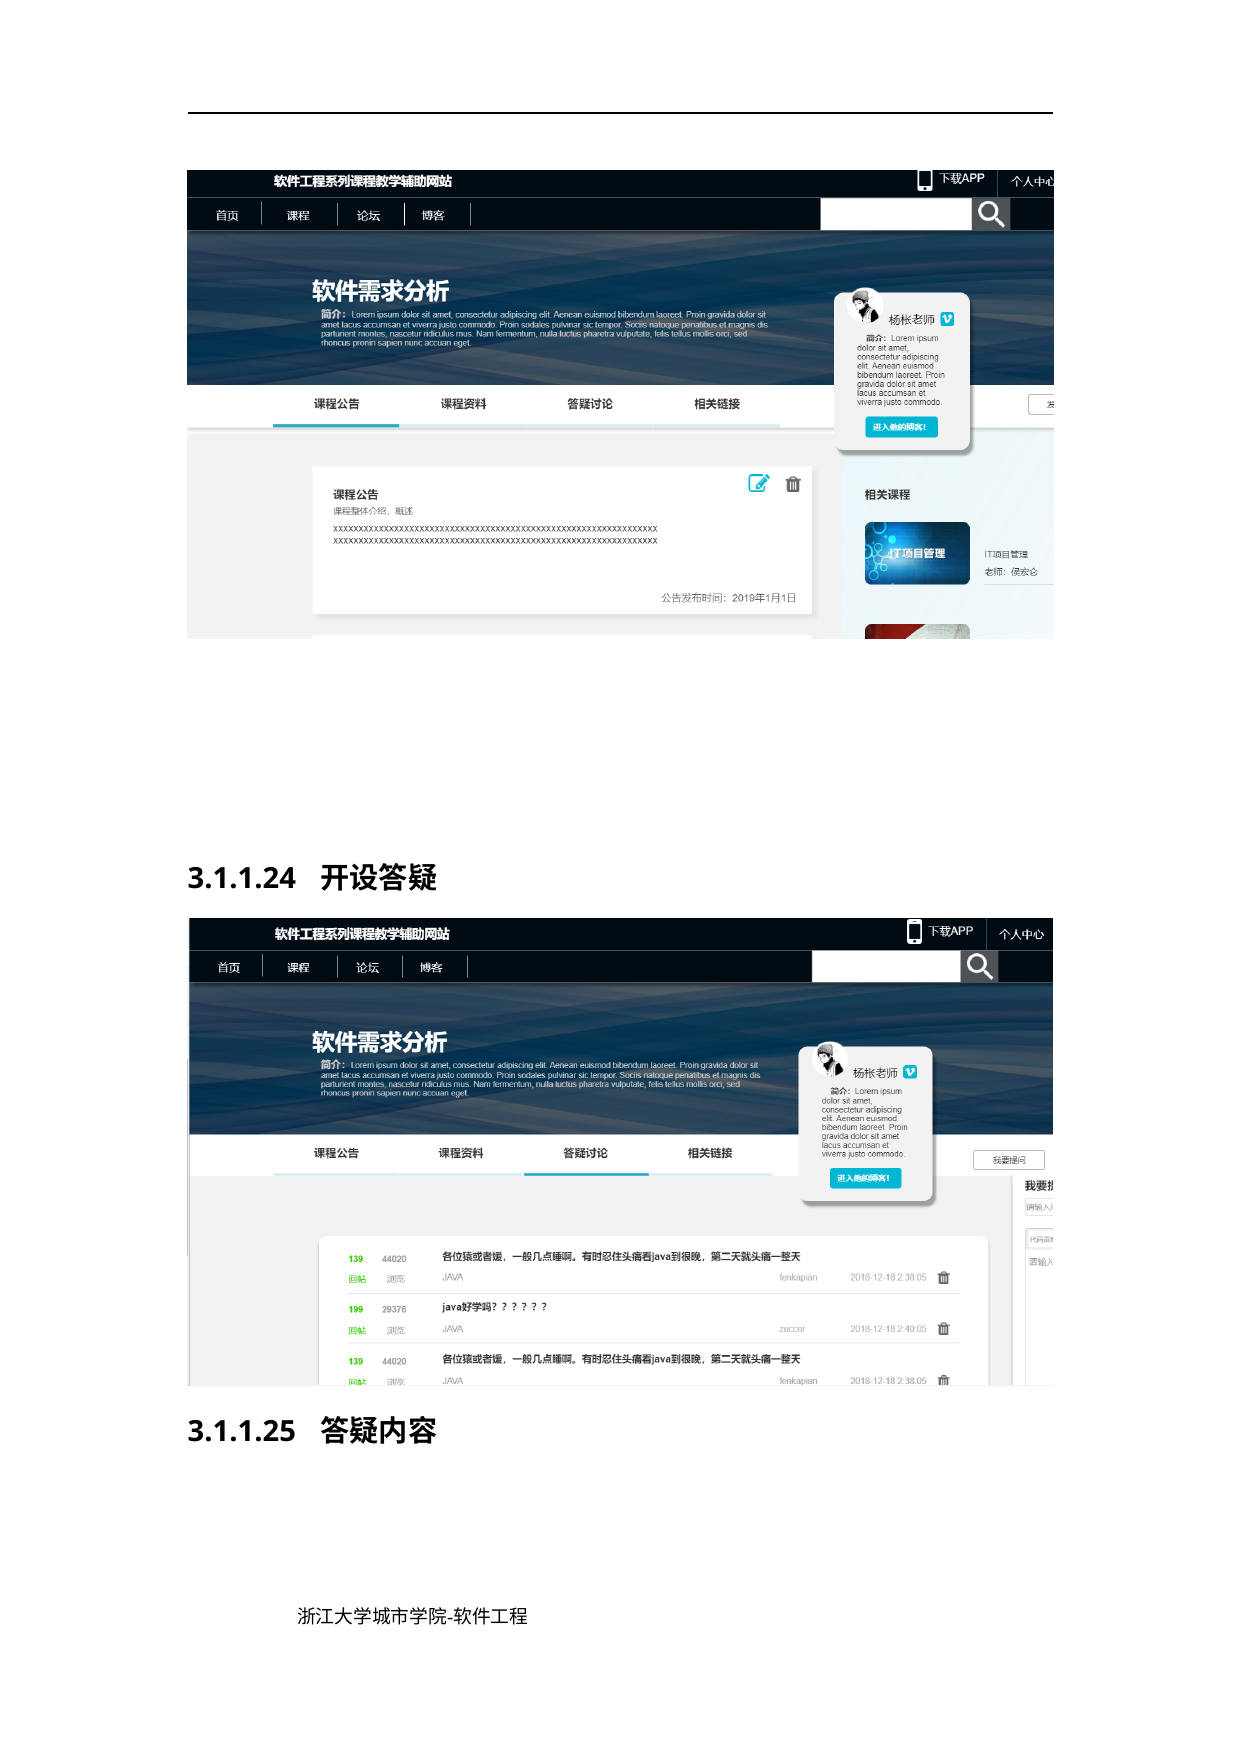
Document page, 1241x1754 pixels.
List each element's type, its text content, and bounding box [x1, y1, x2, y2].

text 答疑内容 [187, 1396, 1053, 1461]
text 开设答疑 [187, 843, 1053, 908]
picture [187, 170, 1054, 639]
picture [187, 918, 1053, 1386]
